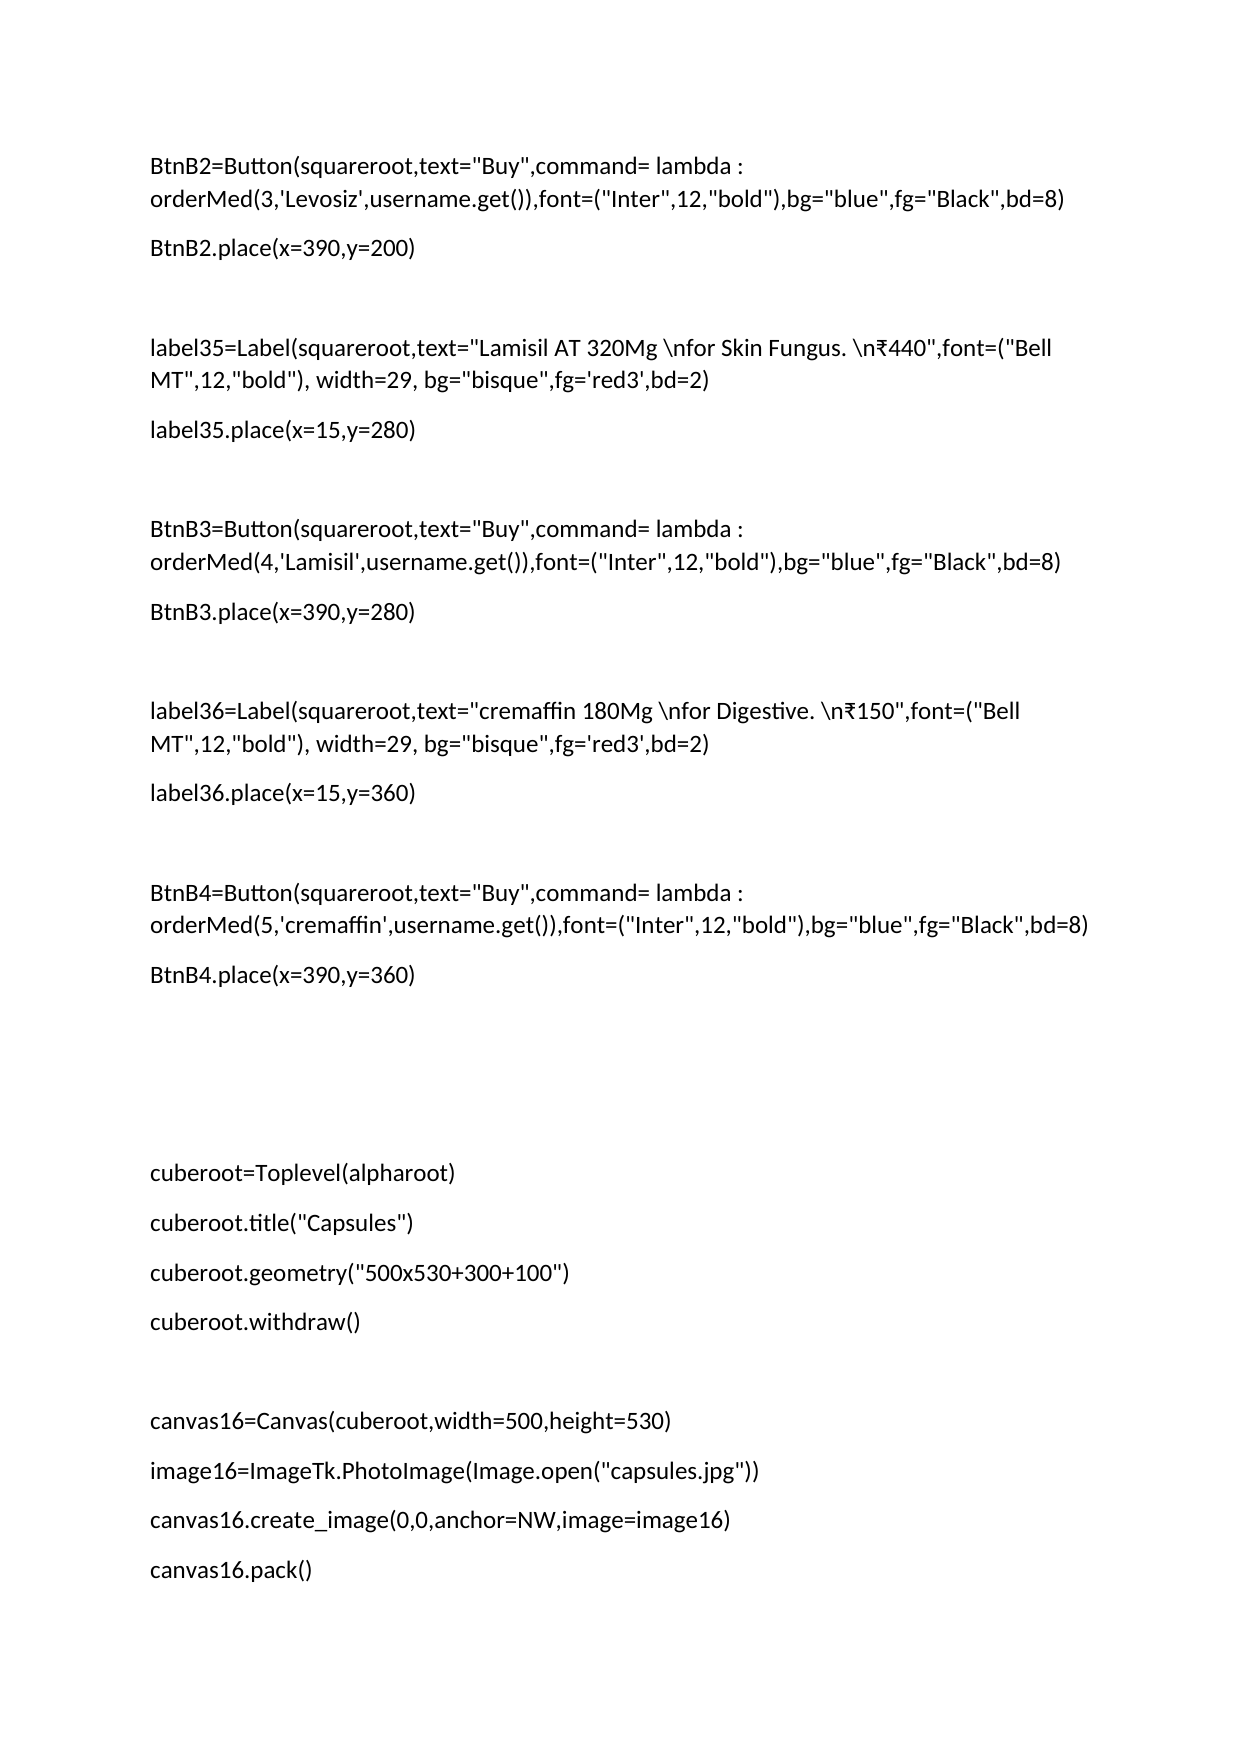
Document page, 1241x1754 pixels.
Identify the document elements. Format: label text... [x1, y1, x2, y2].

text canvas16=Canvas(cuberoot,width=500,height=530) [150, 1405, 1090, 1436]
text canvas16.create_image(0,0,anchor=NW,image=image16) [150, 1504, 1090, 1535]
text cuberoot.title("Capsules") [150, 1207, 1090, 1238]
text cuberoot.withdraw() [150, 1306, 1090, 1337]
text cuberoot=Toplevel(alpharoot) [150, 1157, 1090, 1188]
text BtnB3=Button(squareroot,text="Buy",command= lambda : orderMed(4,'Lamisil',username.get()),font=("Inter",12,"bold"),bg="blue",fg="Black",bd=8) [150, 513, 1090, 577]
text cuberoot.geometry("500x530+300+100") [150, 1257, 1090, 1287]
text label36.place(x=15,y=360) [150, 777, 1090, 808]
text canvas16.pack() [150, 1554, 1090, 1585]
text BtnB4.place(x=390,y=360) [150, 959, 1090, 990]
text BtnB4=Button(squareroot,text="Buy",command= lambda : orderMed(5,'cremaffin',username.get()),font=("Inter",12,"bold"),bg="blue",fg="Black",bd=8) [150, 877, 1090, 940]
text label36=Label(squareroot,text="cremaffin 180Mg \nfor Digestive. \n₹150",font=("Bell MT",12,"bold"), width=29, bg="bisque",fg='red3',bd=2) [150, 695, 1090, 758]
text BtnB3.place(x=390,y=280) [150, 596, 1090, 626]
text label35=Label(squareroot,text="Lamisil AT 320Mg \nfor Skin Fungus. \n₹440",font=("Bell MT",12,"bold"), width=29, bg="bisque",fg='red3',bd=2) [150, 332, 1090, 395]
text BtnB2=Button(squareroot,text="Buy",command= lambda : orderMed(3,'Levosiz',username.get()),font=("Inter",12,"bold"),bg="blue",fg="Black",bd=8) [150, 150, 1090, 213]
text label35.place(x=15,y=280) [150, 414, 1090, 445]
text BtnB2.place(x=390,y=200) [150, 232, 1090, 263]
text image16=ImageTk.PhotoImage(Image.open("capsules.jpg")) [150, 1455, 1090, 1486]
